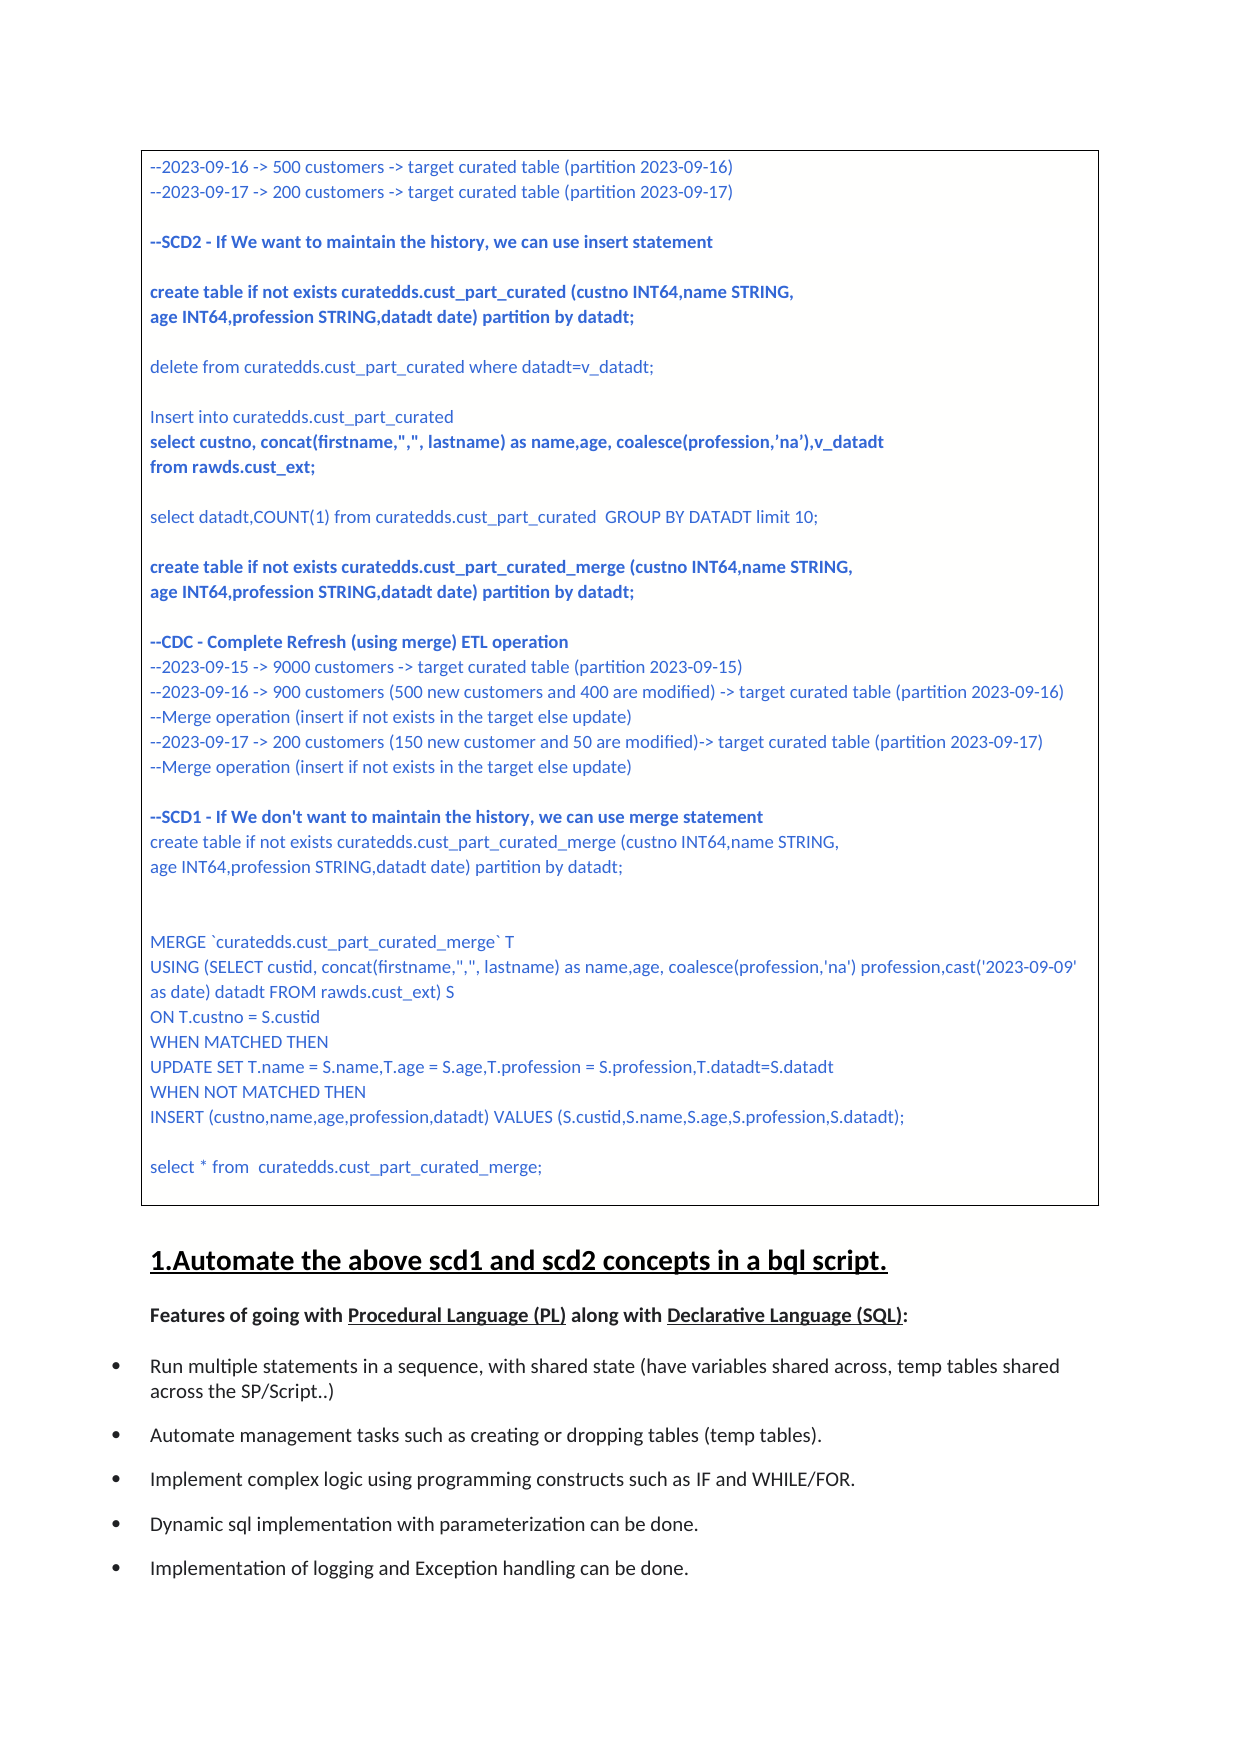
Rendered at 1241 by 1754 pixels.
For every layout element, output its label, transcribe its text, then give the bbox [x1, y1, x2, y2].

text --2023-09-16 -> 900 customers (500 new customers and 400 are modified) -> target curated table (partition 2023-09-16) [150, 678, 1090, 703]
text --Merge operation (insert if not exists in the target else update) [150, 753, 1090, 778]
text MERGE `curatedds.cust_part_curated_merge` T [142, 925, 1098, 953]
text --2023-09-16 -> 500 customers -> target curated table (partition 2023-09-16) [142, 151, 1098, 178]
list Run multiple statements in a sequence, with shared state (have variables shared across, temp tables shared across the SP/Script..) [112, 1353, 1090, 1404]
text UPDATE SET T.name = S.name,T.age = S.age,T.profession = S.profession,T.datadt=S.datadt [150, 1053, 1090, 1078]
text --2023-09-15 -> 9000 customers -> target curated table (partition 2023-09-15) [150, 653, 1090, 678]
list Implement complex logic using programming constructs such as IF and WHILE/FOR. [112, 1467, 1090, 1492]
text --Merge operation (insert if not exists in the target else update) [150, 703, 1090, 728]
text age INT64,profession STRING,datadt date) partition by datadt; [150, 303, 1090, 328]
list Dynamic sql implementation with parameterization can be done. [112, 1511, 1090, 1536]
text --CDC - Complete Refresh (using merge) ETL operation [150, 628, 1090, 653]
text from rawds.cust_ext; [150, 453, 1090, 478]
text select custno, concat(firstname,",", lastname) as name,age, coalesce(profession,’na’),v_datadt [150, 428, 1090, 453]
text age INT64,profession STRING,datadt date) partition by datadt; [150, 853, 1090, 878]
text INSERT (custno,name,age,profession,datadt) VALUES (S.custid,S.name,S.age,S.profession,S.datadt); [150, 1103, 1090, 1128]
list Automate management tasks such as creating or dropping tables (temp tables). [112, 1422, 1090, 1448]
text USING (SELECT custid, concat(firstname,",", lastname) as name,age, coalesce(profession,'na') profession,cast('2023-09-09' as date) datadt FROM rawds.cust_ext) S [150, 953, 1090, 1003]
text create table if not exists curatedds.cust_part_curated (custno INT64,name STRING, [150, 278, 1090, 303]
text --SCD2 - If We want to maintain the history, we can use insert statement [150, 228, 1090, 253]
text Features of going with Procedural Language (PL) along with Declarative Language (SQL): [150, 1302, 1090, 1328]
text ON T.custno = S.custid [150, 1003, 1090, 1028]
text select * from curatedds.cust_part_curated_merge; [150, 1153, 1090, 1175]
text --2023-09-17 -> 200 customers (150 new customer and 50 are modified)-> target curated table (partition 2023-09-17) [150, 728, 1090, 753]
text WHEN NOT MATCHED THEN [150, 1078, 1090, 1103]
text --SCD1 - If We don't want to maintain the history, we can use merge statement [150, 803, 1090, 828]
text create table if not exists curatedds.cust_part_curated_merge (custno INT64,name STRING, [150, 553, 1090, 578]
text Insert into curatedds.cust_part_curated [150, 403, 1090, 428]
text WHEN MATCHED THEN [150, 1028, 1090, 1053]
text create table if not exists curatedds.cust_part_curated_merge (custno INT64,name STRING, [150, 828, 1090, 853]
text age INT64,profession STRING,datadt date) partition by datadt; [150, 578, 1090, 603]
list Implementation of logging and Exception handling can be done. [112, 1555, 1090, 1580]
text select datadt,COUNT(1) from curatedds.cust_part_curated GROUP BY DATADT limit 10; [150, 503, 1090, 528]
text 1.Automate the above scd1 and scd2 concepts in a bql script. [150, 1242, 1090, 1277]
text delete from curatedds.cust_part_curated where datadt=v_datadt; [150, 353, 1090, 378]
text --2023-09-17 -> 200 customers -> target curated table (partition 2023-09-17) [150, 178, 1090, 203]
